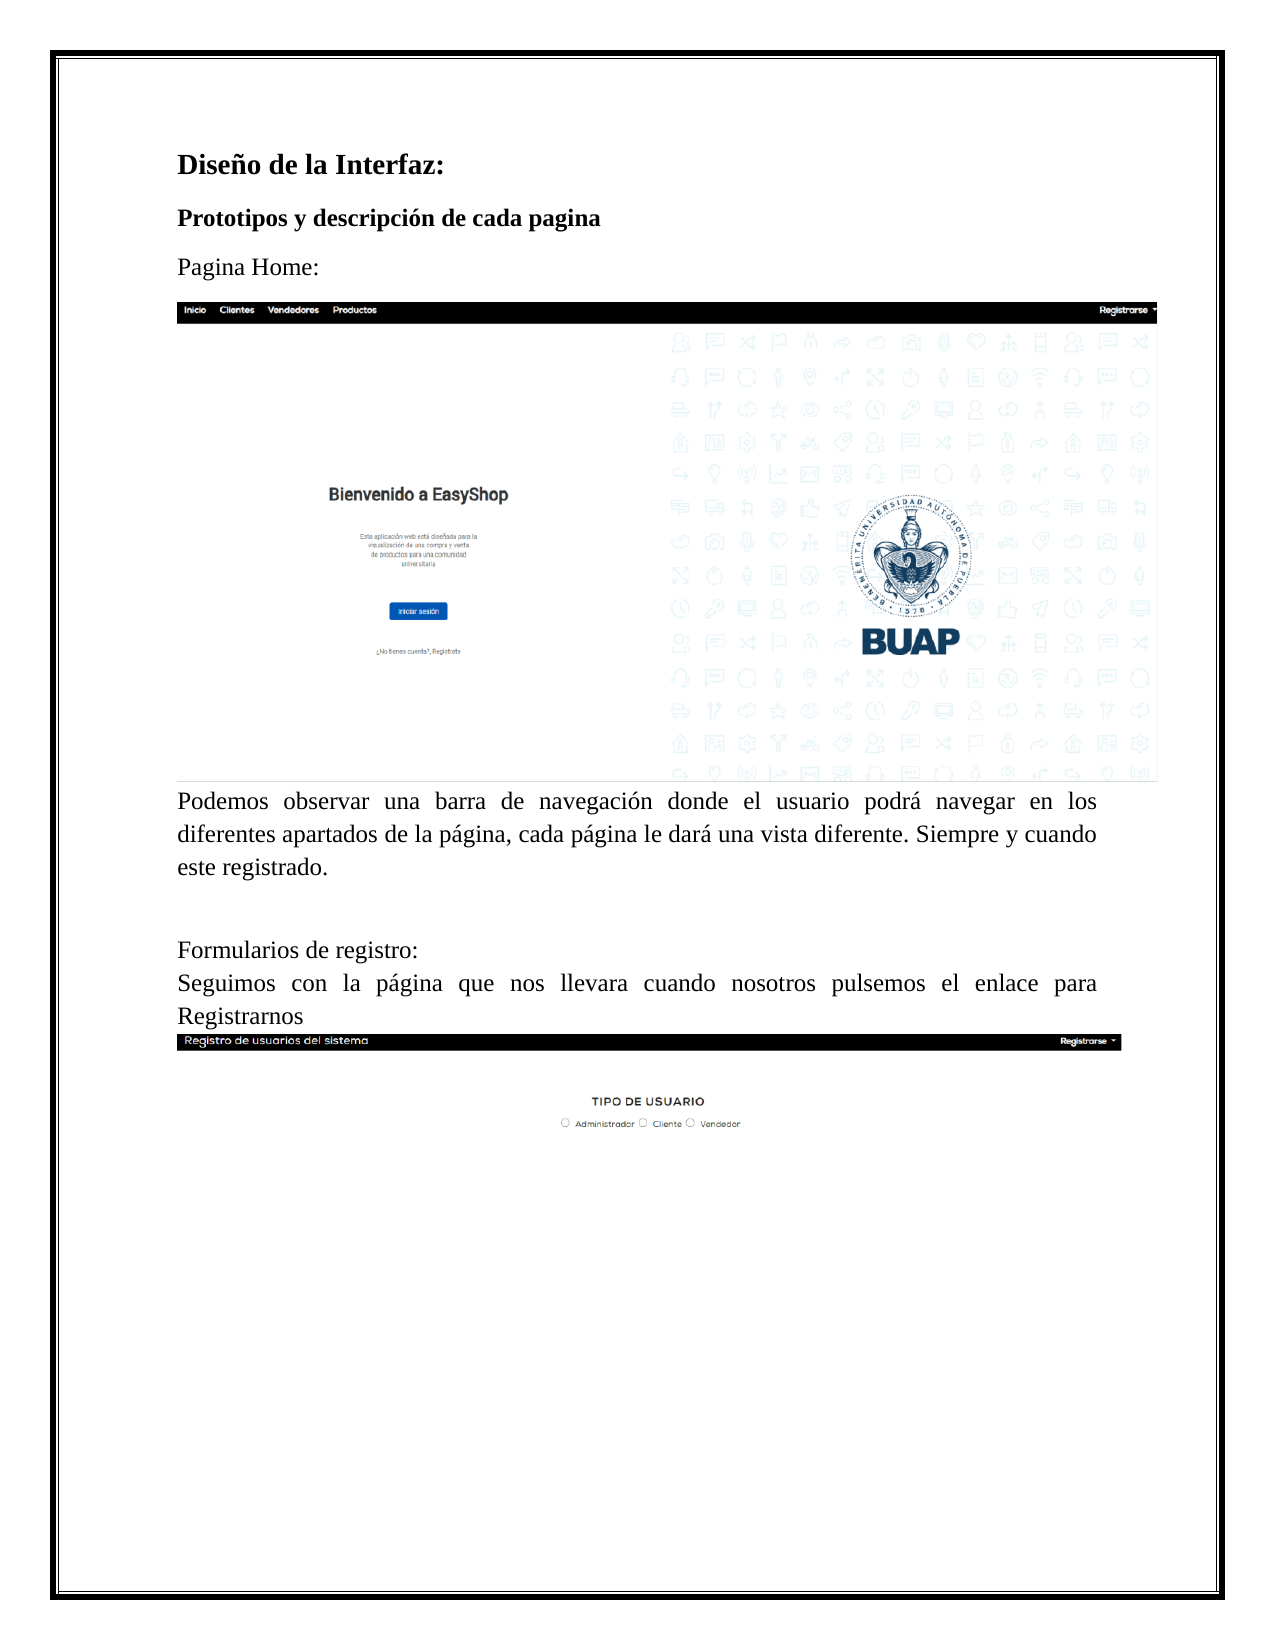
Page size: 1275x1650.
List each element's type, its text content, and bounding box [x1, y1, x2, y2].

text Podemos observar una barra de navegación donde el usuario podrá navegar en los diferentes apartados de la página, cada página le dará una vista diferente. Siempre y cuando este registrado. [177, 782, 1098, 881]
text Prototipos y descripción de cada pagina [177, 203, 1098, 231]
picture [177, 302, 1158, 782]
picture [177, 1034, 1122, 1464]
text Seguimos con la página que nos llevara cuando nosotros pulsemos el enlace para Registrarnos [177, 968, 1098, 1030]
text Pagina Home: [177, 252, 1098, 281]
text Diseño de la Interfaz: [177, 147, 1098, 181]
text Formularios de registro: [177, 935, 1098, 964]
